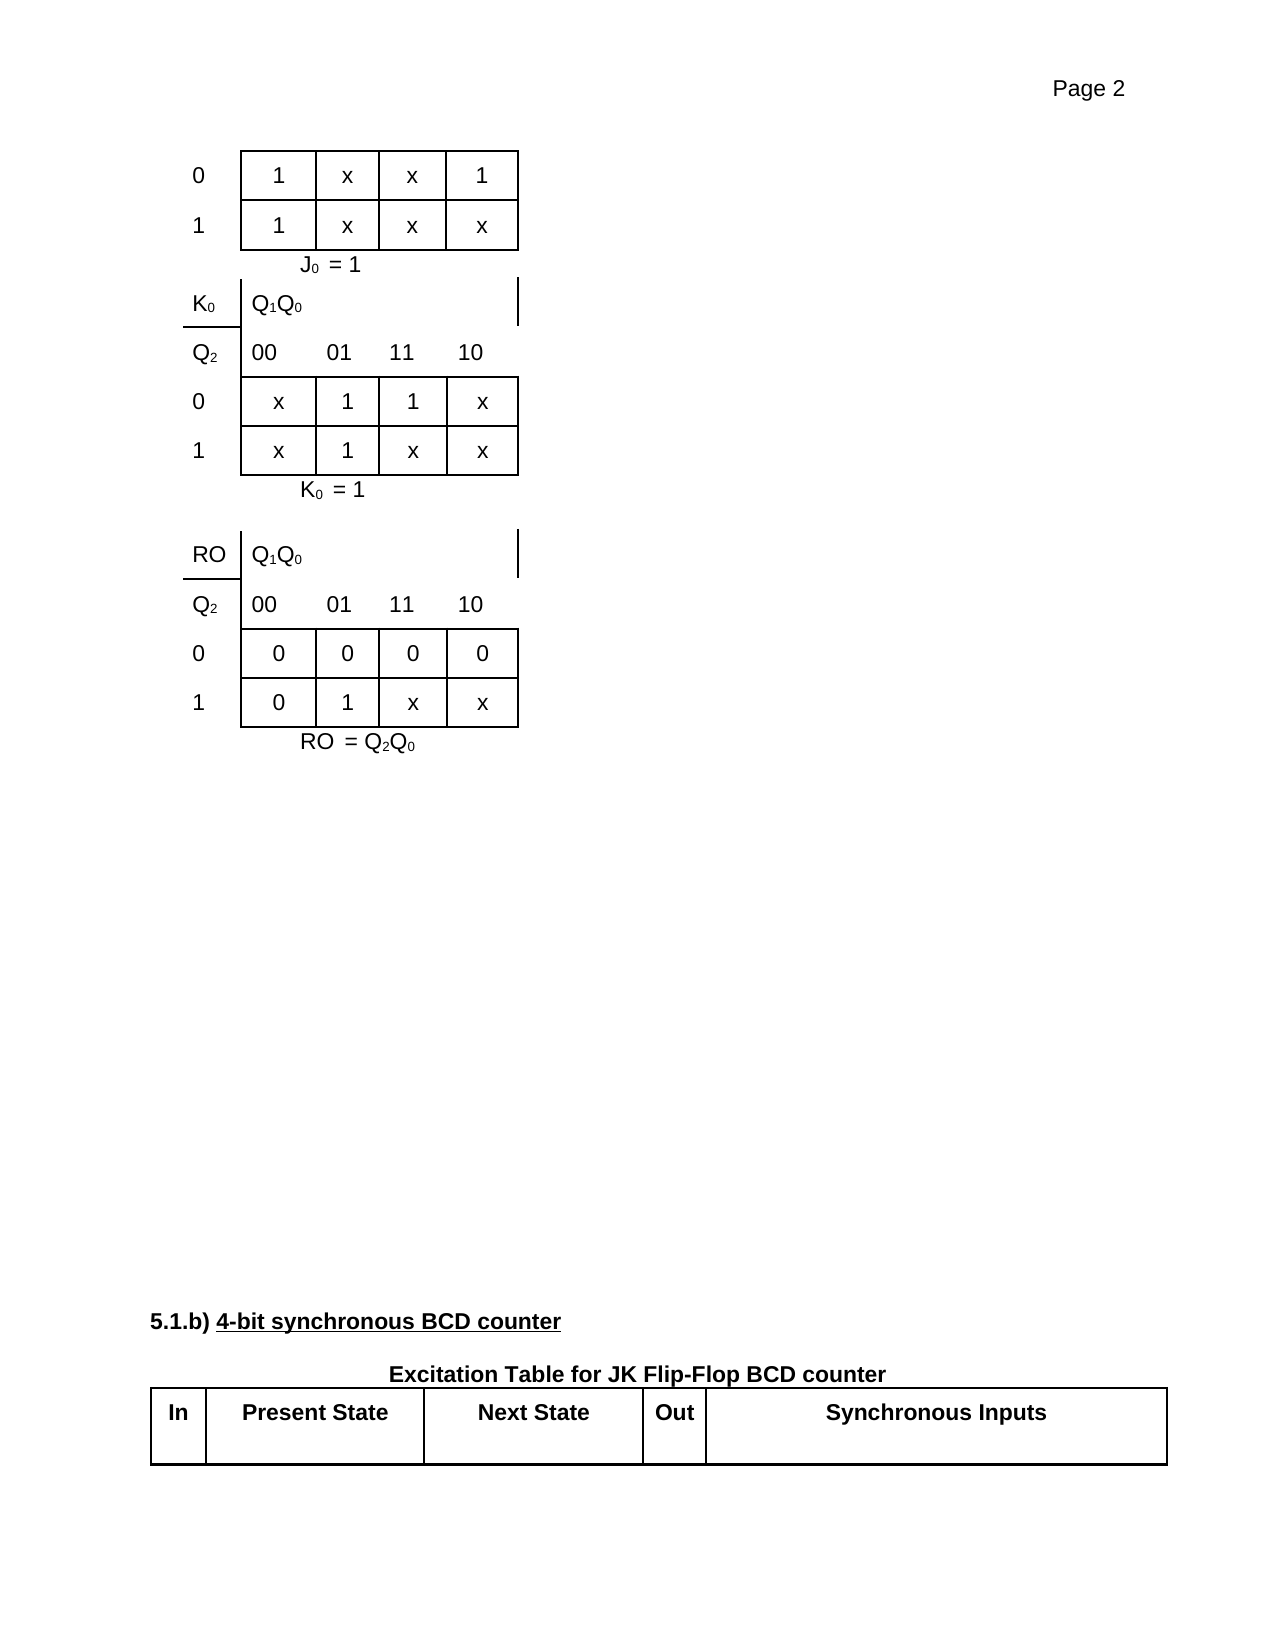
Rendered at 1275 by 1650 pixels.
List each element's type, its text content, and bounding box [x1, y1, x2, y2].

table_cell 1 [242, 152, 315, 199]
table_cell x [242, 378, 315, 425]
text RO = Q2Q0 [225, 728, 1125, 754]
table_cell 10 [448, 580, 517, 627]
table_cell 1 [317, 427, 378, 474]
table_header K0 [183, 279, 240, 326]
text K0 = 1 [225, 476, 1125, 502]
table_cell 11 [380, 580, 446, 627]
table_cell x [448, 679, 517, 726]
table_cell x [380, 201, 445, 248]
table_cell 1 [242, 201, 315, 248]
table_cell 1 [183, 427, 240, 474]
table_cell x [242, 427, 315, 474]
table_cell x [448, 378, 517, 425]
table_header Present State [207, 1389, 423, 1462]
text Excitation Table for JK Flip-Flop BCD counter [150, 1361, 1125, 1387]
table_cell 0 [183, 152, 240, 199]
table_cell 10 [448, 328, 517, 376]
table_cell 0 [242, 679, 315, 726]
table_cell Q2 [183, 328, 240, 376]
table_header Q1Q0 [242, 531, 517, 578]
table_header Next State [425, 1389, 642, 1462]
table_cell 0 [183, 630, 240, 677]
table_header Out [644, 1389, 705, 1462]
table_cell 0 [242, 630, 315, 677]
table_header Synchronous Inputs [707, 1389, 1166, 1462]
table_header RO [183, 531, 240, 578]
table_header In [152, 1389, 205, 1462]
table_cell 0 [183, 378, 240, 425]
table_cell 0 [317, 630, 378, 677]
table_cell Q2 [183, 580, 240, 627]
table_cell 0 [380, 630, 446, 677]
table_cell x [447, 201, 517, 248]
table_cell x [380, 427, 446, 474]
table_cell 00 [242, 580, 315, 627]
text J0 = 1 [225, 251, 1125, 277]
table_cell 01 [317, 328, 378, 376]
table_cell 1 [317, 378, 378, 425]
table_cell x [317, 201, 378, 248]
table_cell x [380, 152, 445, 199]
table_cell 01 [317, 580, 378, 627]
table_cell 11 [380, 328, 446, 376]
table_header Q1Q0 [242, 279, 517, 326]
table_cell x [448, 427, 517, 474]
table_cell 1 [183, 679, 240, 726]
text 5.1.b) 4-bit synchronous BCD counter [150, 1308, 1125, 1334]
table_cell 1 [447, 152, 517, 199]
table_cell 1 [317, 679, 378, 726]
table_cell x [380, 679, 446, 726]
table_cell 0 [448, 630, 517, 677]
table_cell 00 [242, 328, 315, 376]
table_cell 1 [183, 201, 240, 248]
table_cell x [317, 152, 378, 199]
table_cell 1 [380, 378, 446, 425]
